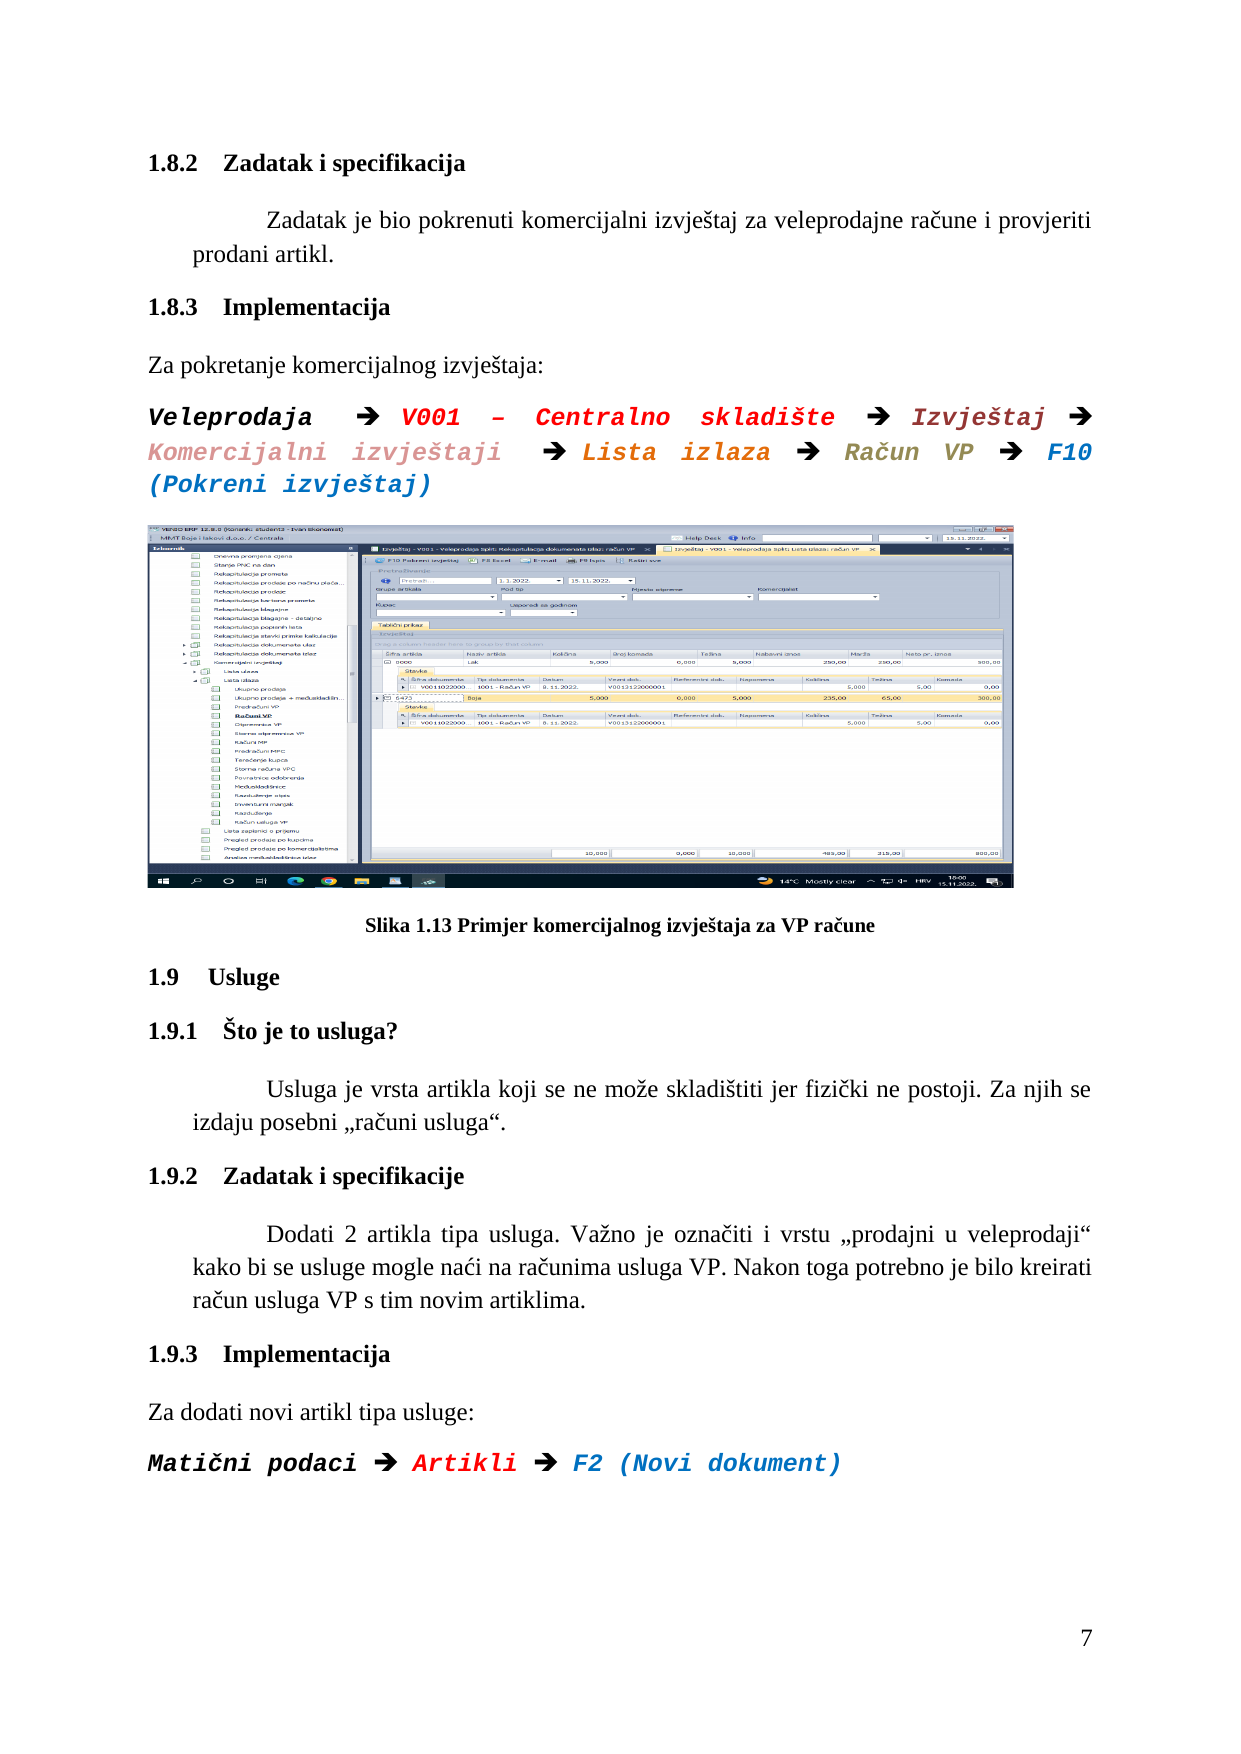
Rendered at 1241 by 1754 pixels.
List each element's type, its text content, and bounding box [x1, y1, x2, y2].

subtitle Implementacija [148, 1339, 1093, 1367]
text Usluga je vrsta artikla koji se ne može skladištiti jer fizički ne postoji. Za njih se izdaju posebni „računi usluga“. [192, 1074, 1093, 1136]
text Matični podaci Artikli F2 (Novi dokument) [148, 1451, 1093, 1479]
text Za dodati novi artikl tipa usluge: [148, 1397, 1093, 1425]
subtitle Što je to usluga? [148, 1016, 1093, 1044]
subtitle Zadatak i specifikacija [148, 148, 1093, 176]
subtitle Zadatak i specifikacije [148, 1161, 1093, 1189]
text Zadatak je bio pokrenuti komercijalni izvještaj za veleprodajne račune i provjeriti prodani artikl. [192, 206, 1093, 267]
subtitle Usluge [148, 962, 1093, 991]
picture [147, 525, 1014, 888]
text Slika 1.13 Primjer komercijalnog izvještaja za VP račune [148, 913, 1093, 937]
text Za pokretanje komercijalnog izvještaja: [148, 351, 1093, 379]
text Veleprodaja V001 – Centralno skladište Izvještaj Komercijalni izvještaji Lista izlaza Račun VP F10 (Pokreni izvještaj) [148, 404, 1093, 500]
subtitle Implementacija [148, 292, 1093, 321]
text Dodati 2 artikla tipa usluga. Važno je označiti i vrstu „prodajni u veleprodaji“ kako bi se usluge mogle naći na računima usluga VP. Nakon toga potrebno je bilo kreirati račun usluga VP s tim novim artiklima. [192, 1219, 1093, 1313]
